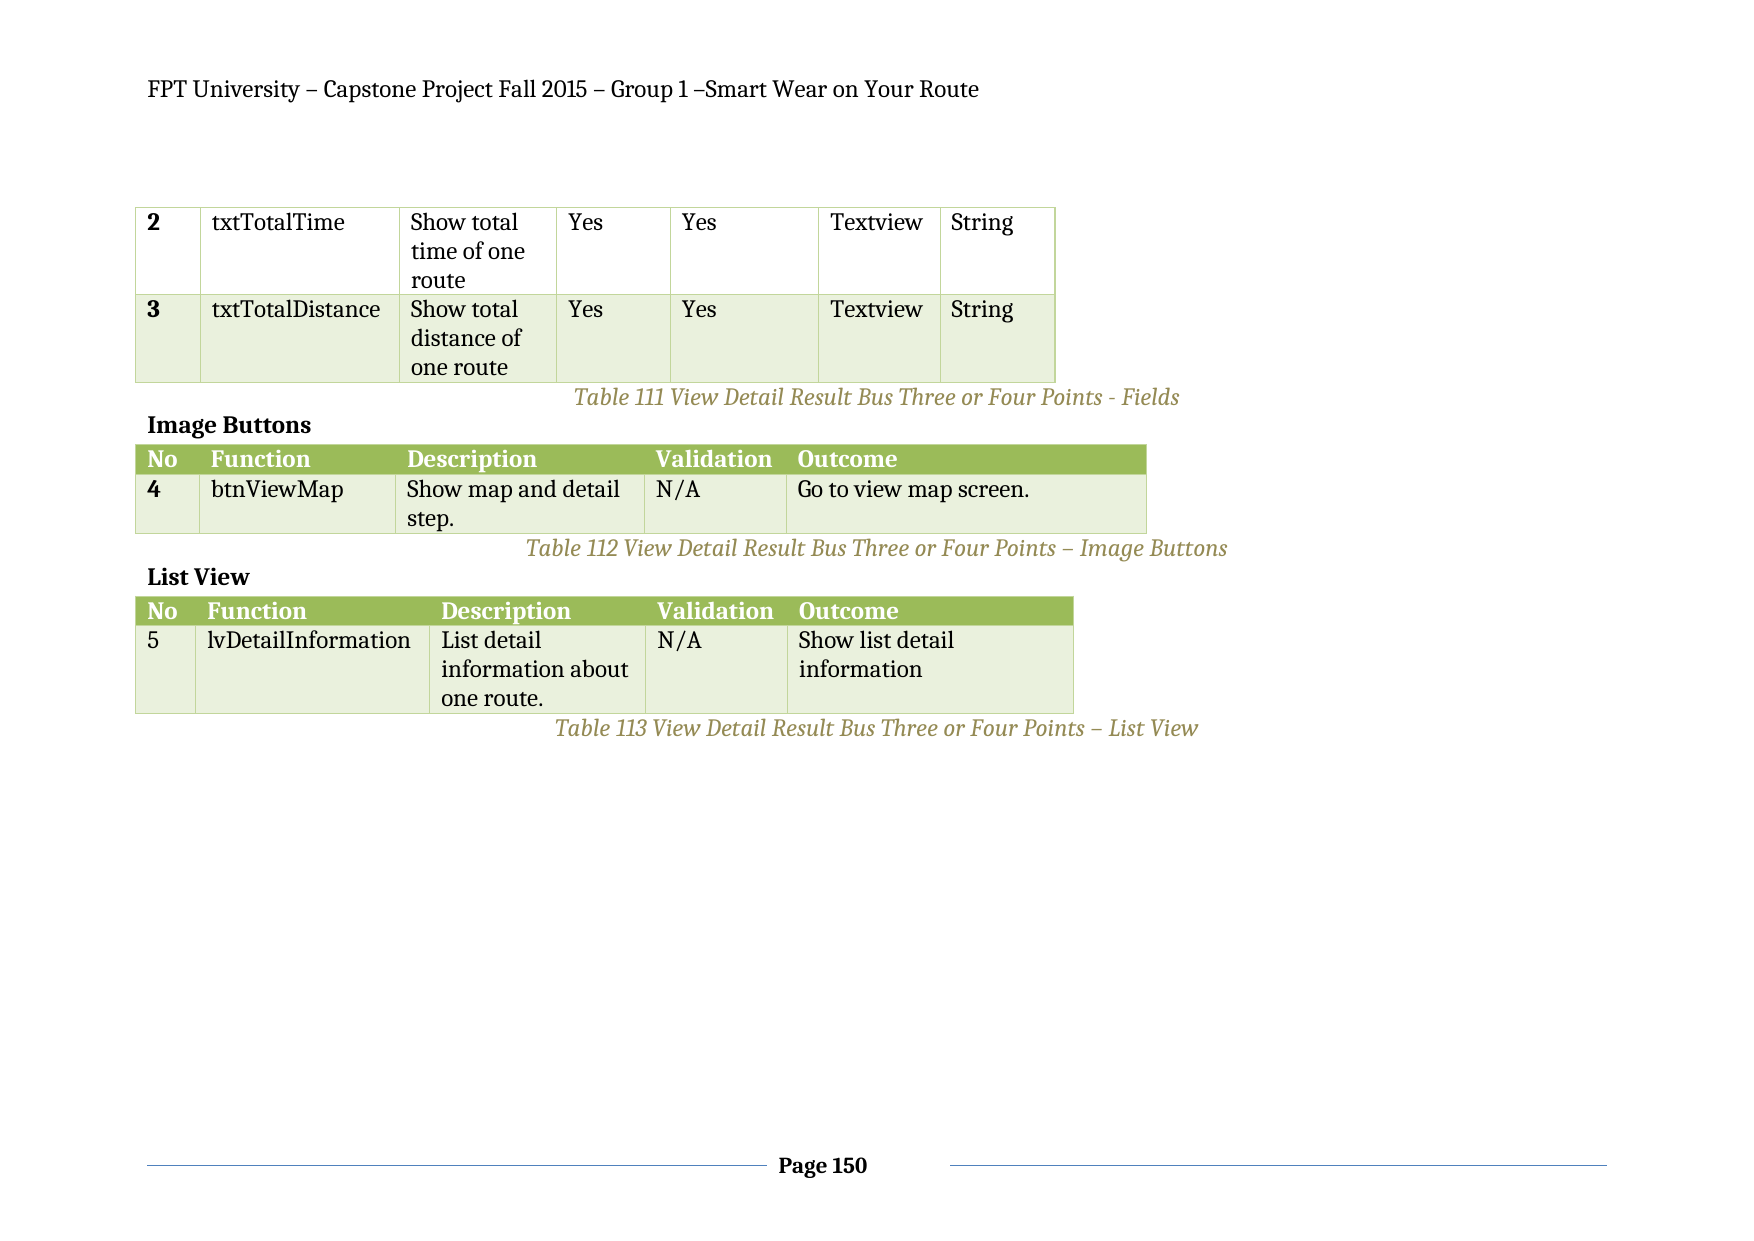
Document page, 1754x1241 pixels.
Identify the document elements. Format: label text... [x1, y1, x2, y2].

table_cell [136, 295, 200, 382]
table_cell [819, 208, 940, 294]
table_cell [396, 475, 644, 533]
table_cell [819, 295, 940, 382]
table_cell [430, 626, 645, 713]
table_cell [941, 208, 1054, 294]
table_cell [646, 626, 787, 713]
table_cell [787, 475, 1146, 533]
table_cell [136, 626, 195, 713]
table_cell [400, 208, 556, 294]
text List View [147, 562, 1607, 591]
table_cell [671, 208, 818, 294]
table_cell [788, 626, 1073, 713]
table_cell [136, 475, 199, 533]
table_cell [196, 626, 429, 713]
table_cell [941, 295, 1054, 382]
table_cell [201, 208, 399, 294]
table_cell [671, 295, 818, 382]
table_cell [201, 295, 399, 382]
text Image Buttons [147, 411, 1607, 440]
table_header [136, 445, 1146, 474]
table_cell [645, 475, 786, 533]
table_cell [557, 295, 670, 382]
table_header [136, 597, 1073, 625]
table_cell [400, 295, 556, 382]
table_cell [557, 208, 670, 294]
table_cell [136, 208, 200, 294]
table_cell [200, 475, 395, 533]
